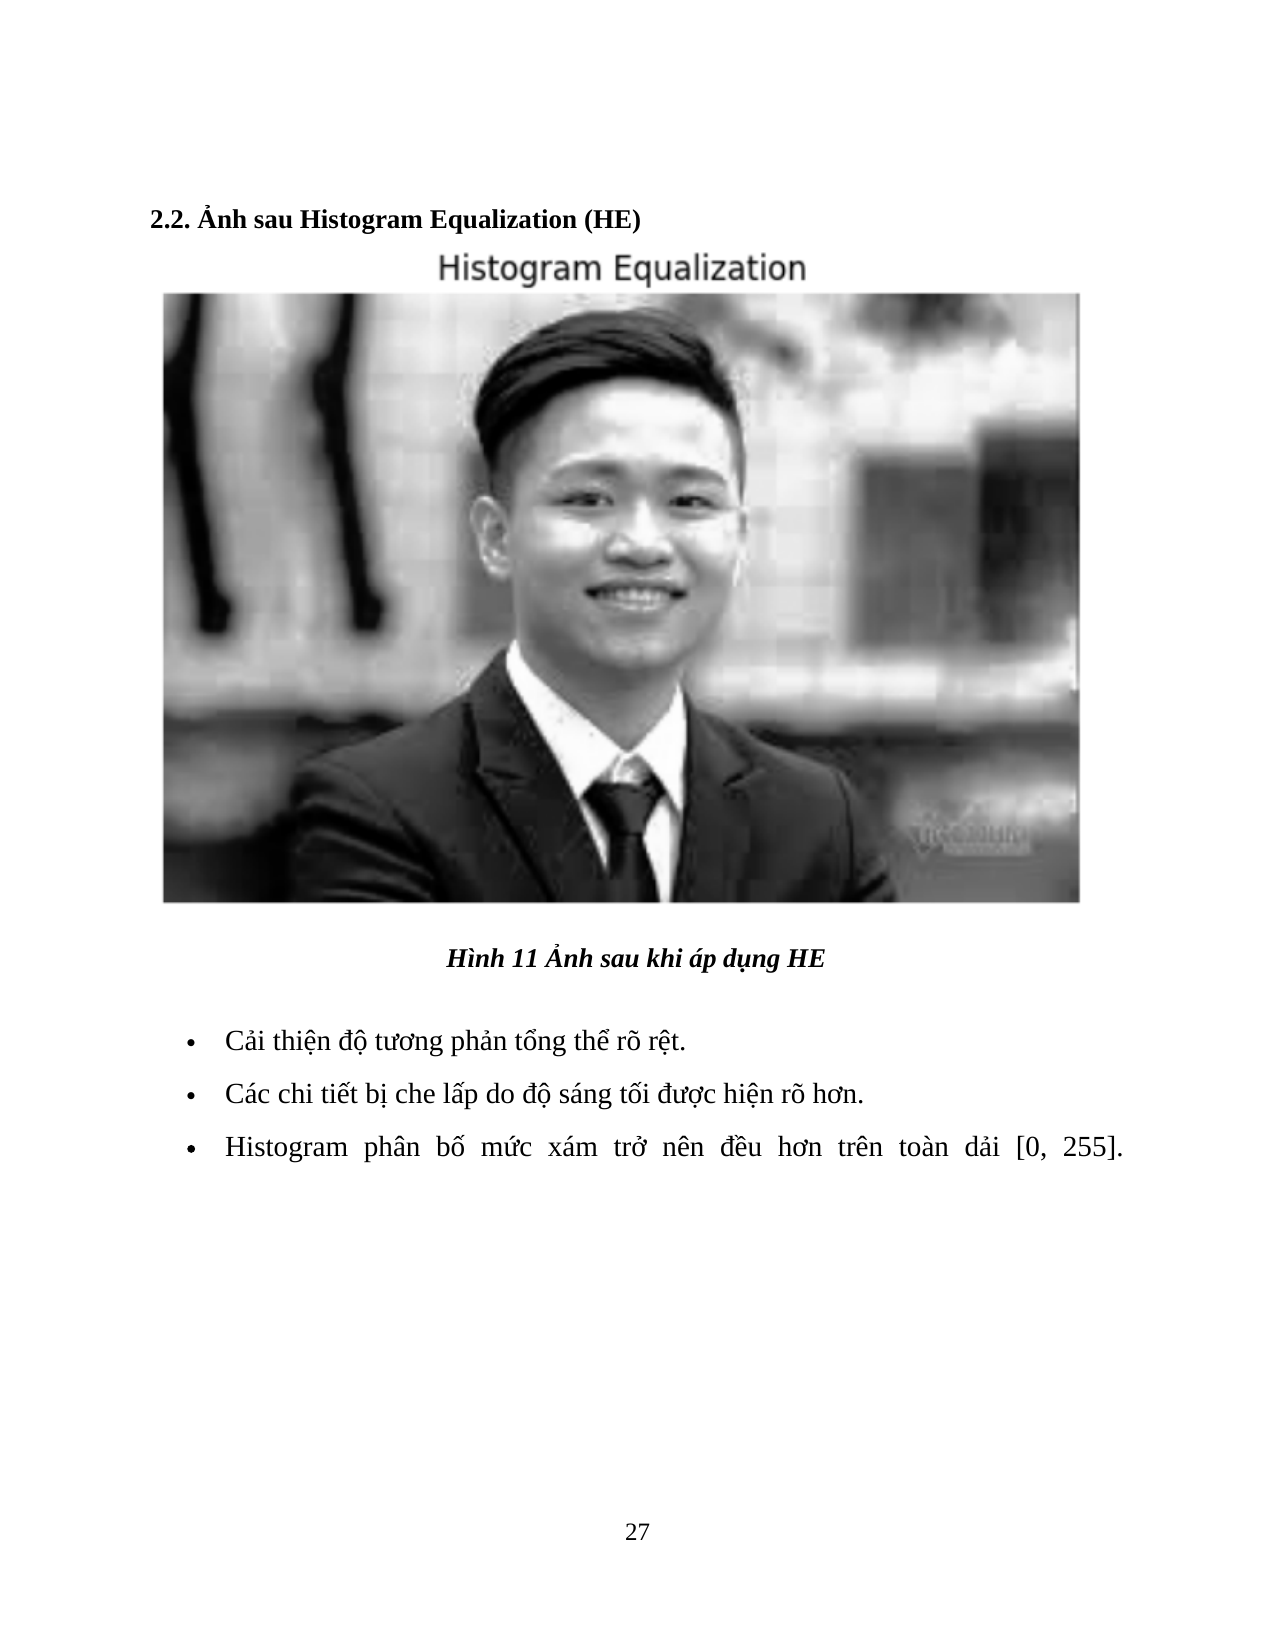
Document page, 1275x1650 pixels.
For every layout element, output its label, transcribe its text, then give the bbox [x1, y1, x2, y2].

subtitle 2.2. Ảnh sau Histogram Equalization (HE) [150, 203, 1125, 234]
list Histogram phân bố mức xám trở nên đều hơn trên toàn dải [0, 255]. [187, 1129, 1125, 1229]
list Cải thiện độ tương phản tổng thể rõ rệt. [187, 1023, 1125, 1057]
text Hình 11 Ảnh sau khi áp dụng HE [150, 942, 1125, 974]
picture [150, 242, 1090, 924]
list Các chi tiết bị che lấp do độ sáng tối được hiện rõ hơn. [187, 1076, 1125, 1109]
